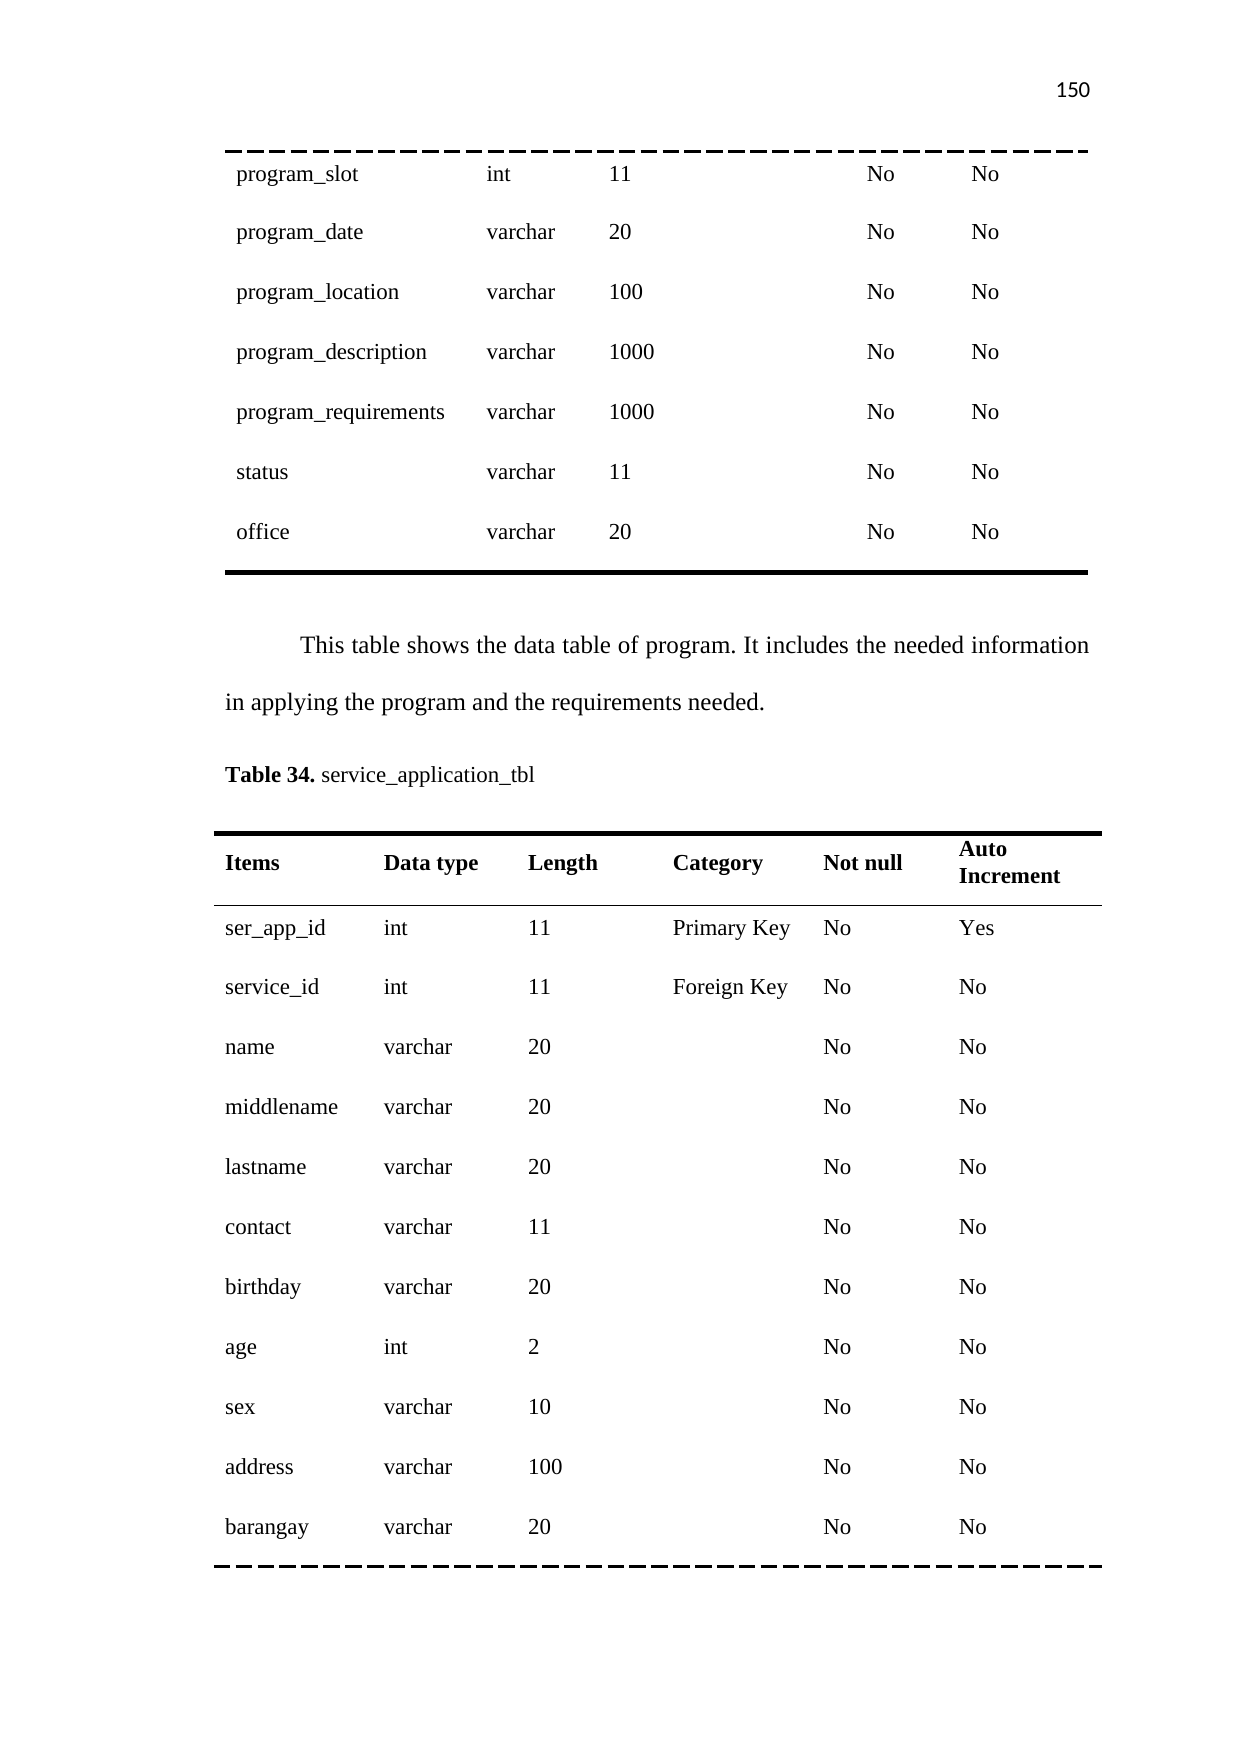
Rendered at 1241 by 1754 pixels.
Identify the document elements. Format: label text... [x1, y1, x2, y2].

text Table 34. service_application_tbl [225, 761, 1090, 788]
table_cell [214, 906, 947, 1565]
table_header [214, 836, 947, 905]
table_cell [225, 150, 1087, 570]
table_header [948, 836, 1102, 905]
text This table shows the data table of program. It includes the needed information in applying the program and the requirements needed. [225, 575, 1090, 716]
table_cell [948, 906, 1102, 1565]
